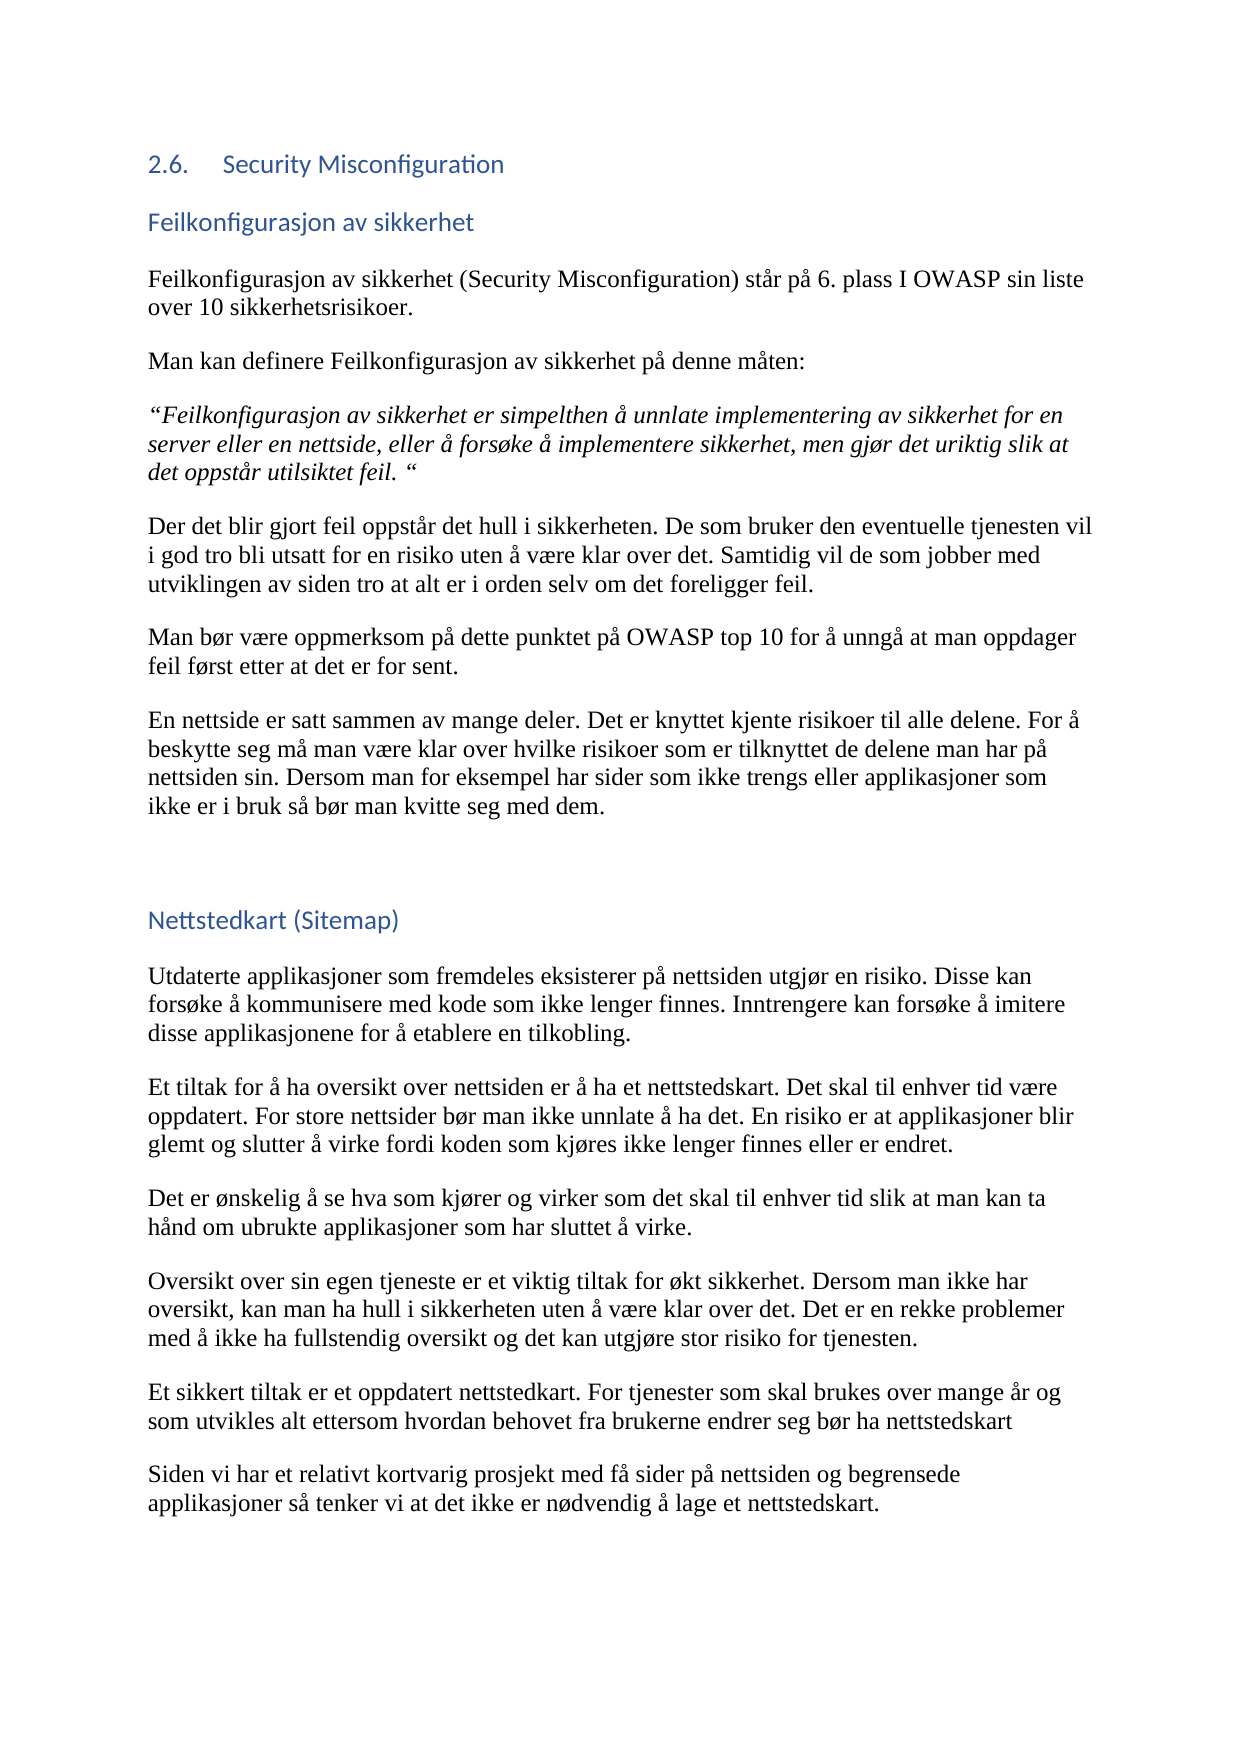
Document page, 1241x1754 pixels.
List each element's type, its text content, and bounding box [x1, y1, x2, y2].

text Det er ønskelig å se hva som kjører og virker som det skal til enhver tid slik at man kan ta hånd om ubrukte applikasjoner som har sluttet å virke. [148, 1183, 1093, 1241]
text En nettside er satt sammen av mange deler. Det er knyttet kjente risikoer til alle delene. For å beskytte seg må man være klar over hvilke risikoer som er tilknyttet de delene man har på nettsiden sin. Dersom man for eksempel har sider som ikke trengs eller applikasjoner som ikke er i bruk så bør man kvitte seg med dem. [148, 705, 1093, 820]
text Feilkonfigurasjon av sikkerhet (Security Misconfiguration) står på 6. plass I OWASP sin liste over 10 sikkerhetsrisikoer. [148, 264, 1093, 321]
subtitle Feilkonfigurasjon av sikkerhet [148, 206, 1093, 239]
text Oversikt over sin egen tjeneste er et viktig tiltak for økt sikkerhet. Dersom man ikke har oversikt, kan man ha hull i sikkerheten uten å være klar over det. Det er en rekke problemer med å ikke ha fullstendig oversikt og det kan utgjøre stor risiko for tjenesten. [148, 1266, 1093, 1352]
text Der det blir gjort feil oppstår det hull i sikkerheten. De som bruker den eventuelle tjenesten vil i god tro bli utsatt for en risiko uten å være klar over det. Samtidig vil de som jobber med utviklingen av siden tro at alt er i orden selv om det foreligger feil. [148, 511, 1093, 597]
subtitle Nettstedkart (Sitemap) [148, 903, 1093, 936]
text “Feilkonfigurasjon av sikkerhet er simpelthen å unnlate implementering av sikkerhet for en server eller en nettside, eller å forsøke å implementere sikkerhet, men gjør det uriktig slik at det oppstår utilsiktet feil. “ [148, 400, 1093, 486]
text Utdaterte applikasjoner som fremdeles eksisterer på nettsiden utgjør en risiko. Disse kan forsøke å kommunisere med kode som ikke lenger finnes. Inntrengere kan forsøke å imitere disse applikasjonene for å etablere en tilkobling. [148, 961, 1093, 1047]
text Siden vi har et relativt kortvarig prosjekt med få sider på nettsiden og begrensede applikasjoner så tenker vi at det ikke er nødvendig å lage et nettstedskart. [148, 1459, 1093, 1517]
text Man kan definere Feilkonfigurasjon av sikkerhet på denne måten: [148, 346, 1093, 375]
text Et tiltak for å ha oversikt over nettsiden er å ha et nettstedskart. Det skal til enhver tid være oppdatert. For store nettsider bør man ikke unnlate å ha det. En risiko er at applikasjoner blir glemt og slutter å virke fordi koden som kjøres ikke lenger finnes eller er endret. [148, 1072, 1093, 1158]
subtitle Security Misconfiguration [148, 148, 1093, 181]
text Man bør være oppmerksom på dette punktet på OWASP top 10 for å unngå at man oppdager feil først etter at det er for sent. [148, 622, 1093, 680]
text Et sikkert tiltak er et oppdatert nettstedkart. For tjenester som skal brukes over mange år og som utvikles alt ettersom hvordan behovet fra brukerne endrer seg bør ha nettstedskart [148, 1377, 1093, 1434]
